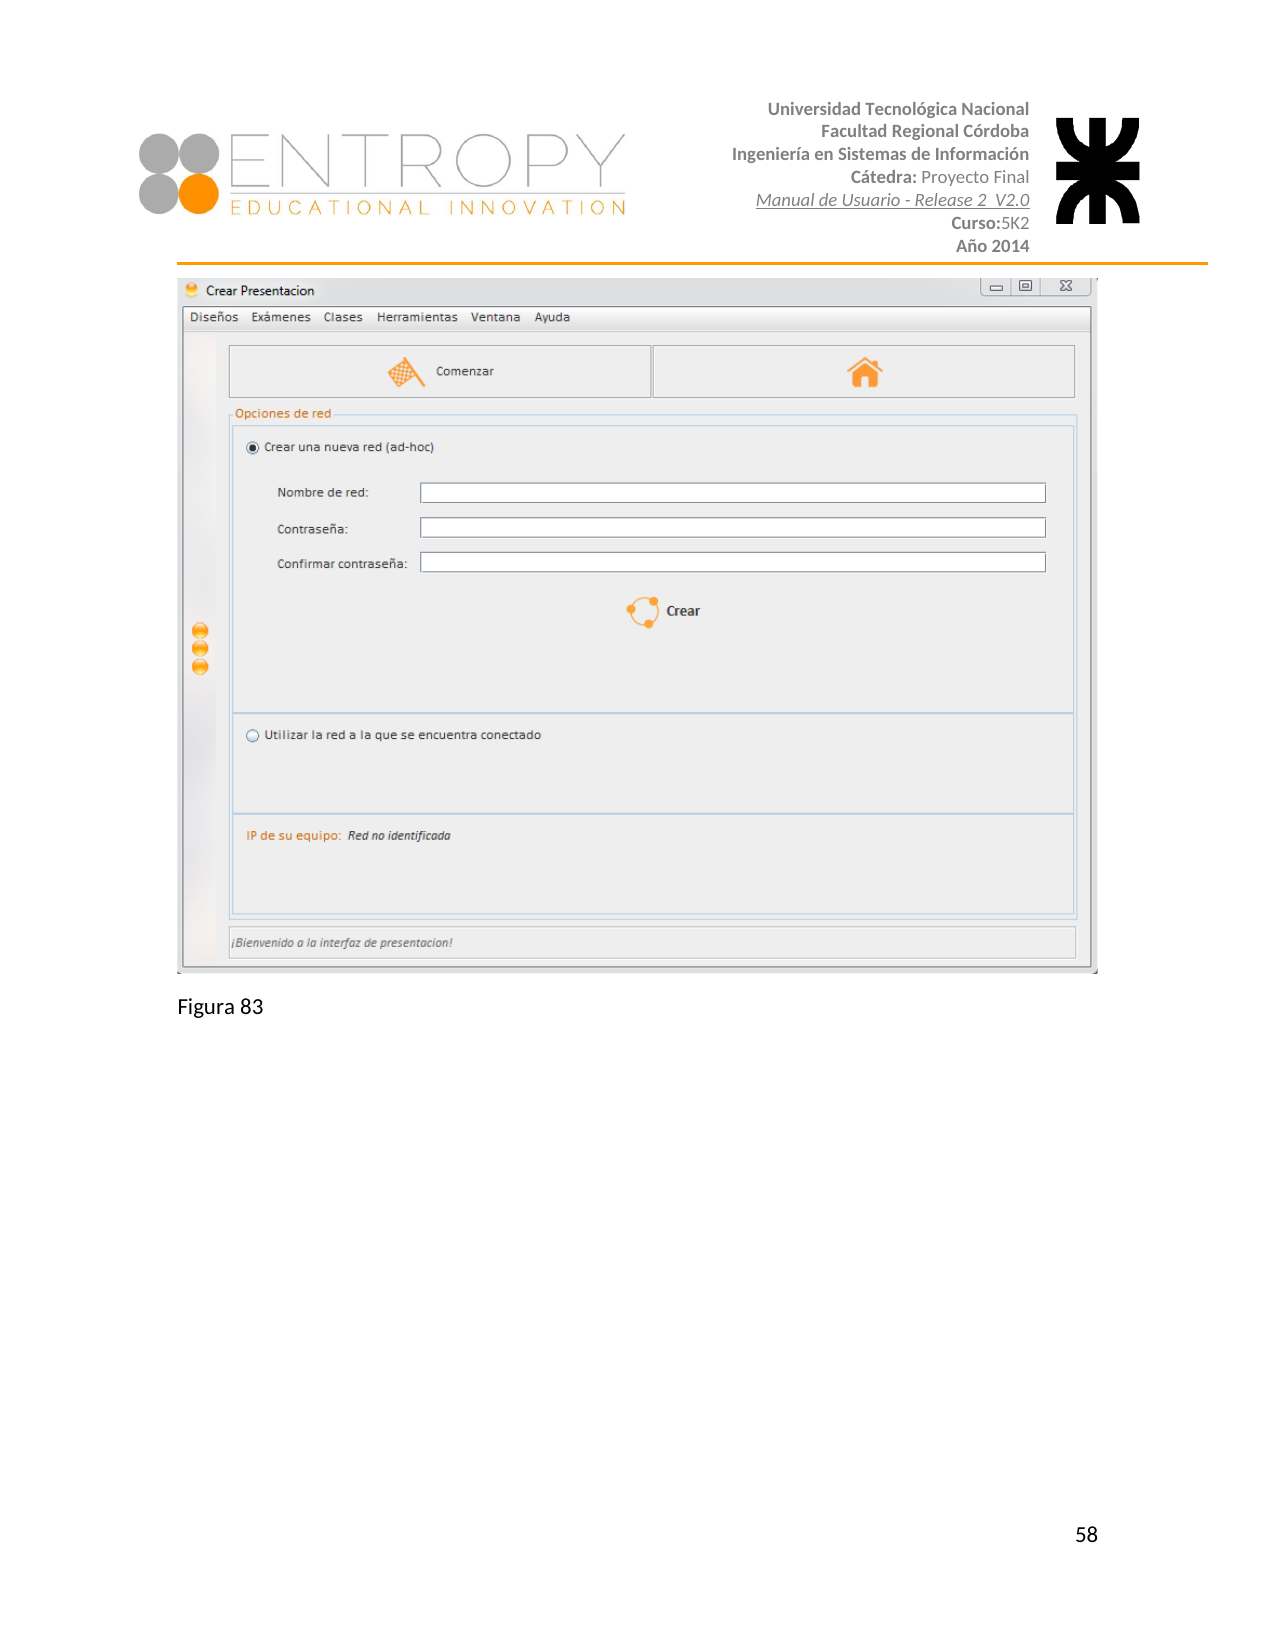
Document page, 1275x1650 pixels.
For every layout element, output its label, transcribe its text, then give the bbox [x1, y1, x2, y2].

picture [122, 119, 643, 229]
text Figura 83 [177, 992, 1098, 1020]
picture [177, 278, 1098, 974]
